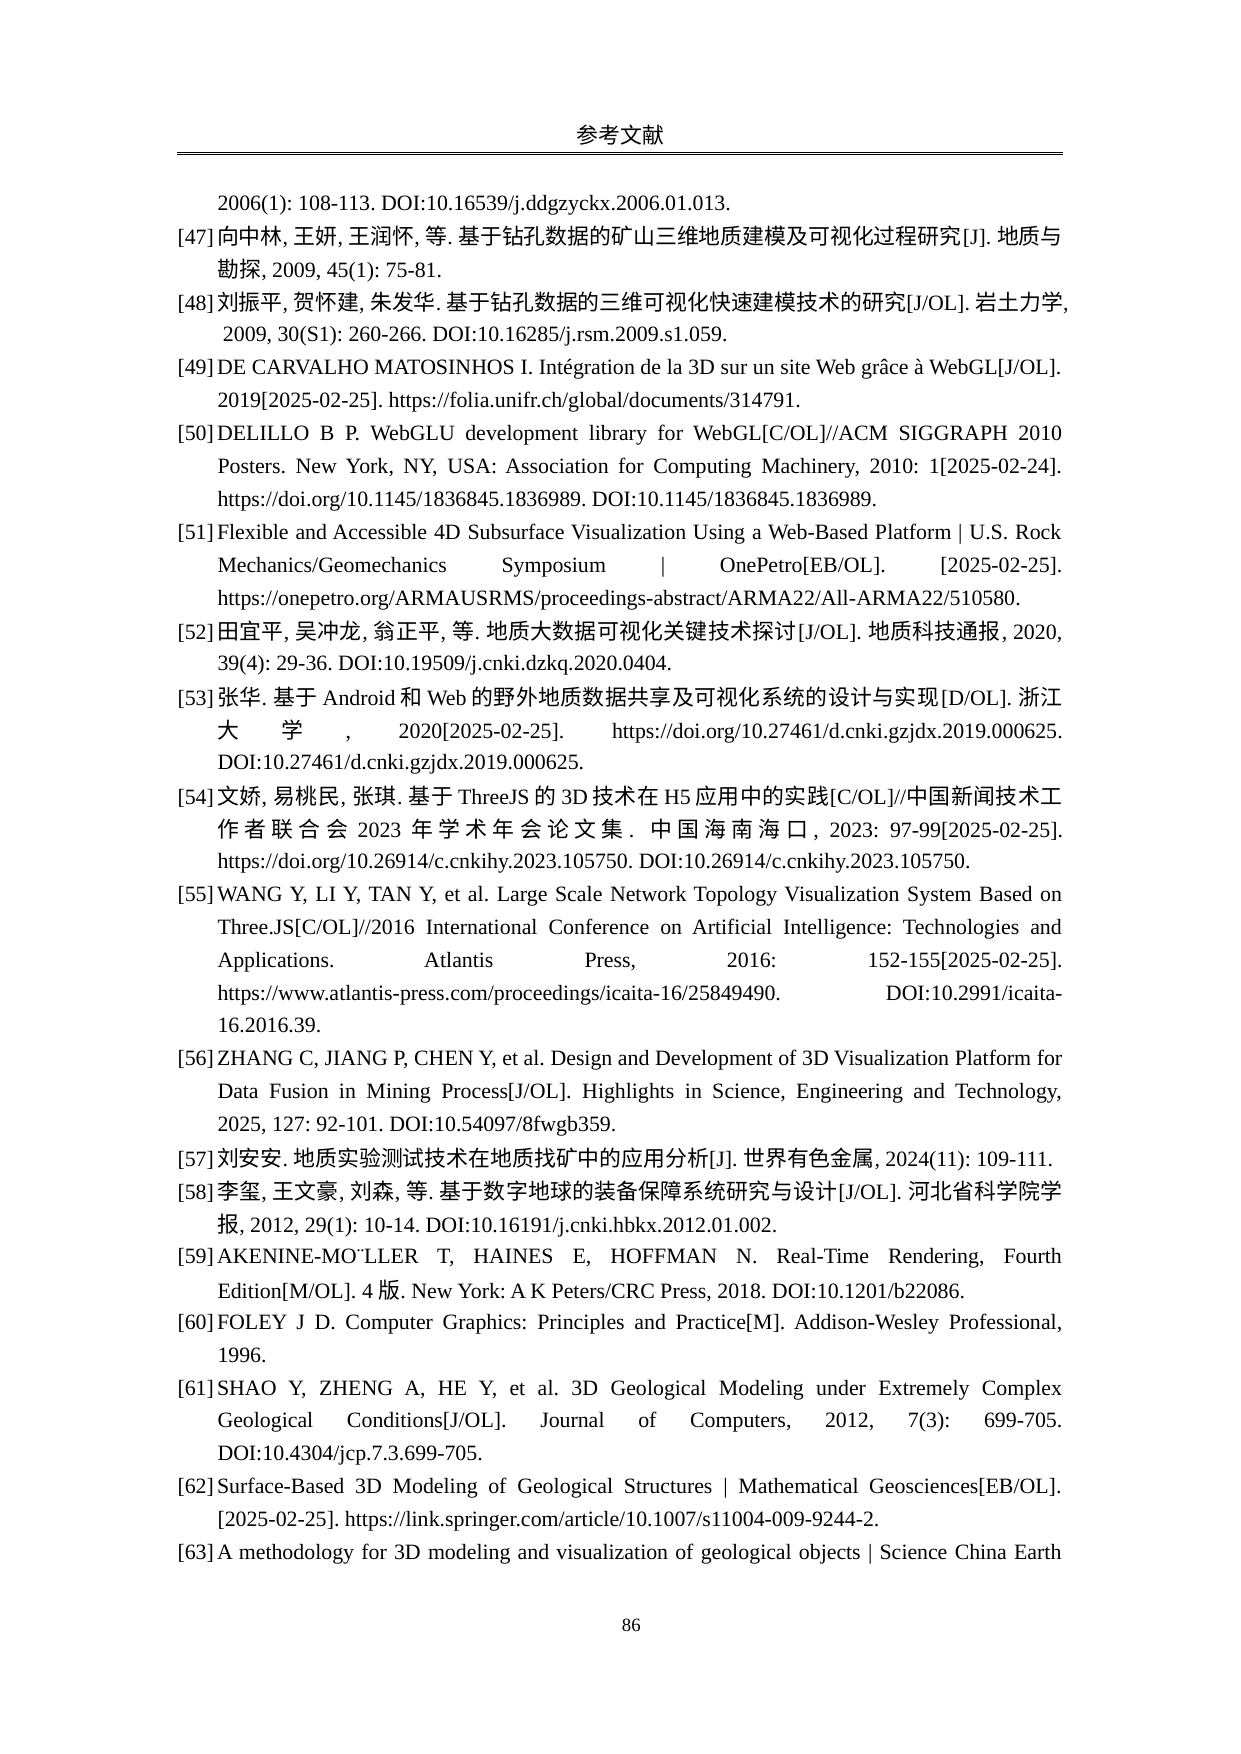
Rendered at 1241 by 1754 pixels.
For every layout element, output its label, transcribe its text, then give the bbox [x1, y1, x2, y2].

text [57] 刘安安. 地质实验测试技术在地质找矿中的应用分析[J]. 世界有色金属, 2024(11): 109-111. [177, 1140, 1063, 1173]
text [47] 向中林, 王妍, 王润怀, 等. 基于钻孔数据的矿山三维地质建模及可视化过程研究[J]. 地质与勘探, 2009, 45(1): 75-81. [177, 219, 1063, 284]
text [60] FOLEY J D. Computer Graphics: Principles and Practice[M]. Addison-Wesley Professional, 1996. [177, 1305, 1063, 1371]
text [59] AKENINE-MO¨LLER T, HAINES E, HOFFMAN N. Real-Time Rendering, Fourth Edition[M/OL]. 4 版. New York: A K Peters/CRC Press, 2018. DOI:10.1201/b22086. [177, 1239, 1063, 1305]
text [177, 186, 1063, 219]
text [50] DELILLO B P. WebGLU development library for WebGL[C/OL]//ACM SIGGRAPH 2010 Posters. New York, NY, USA: Association for Computing Machinery, 2010: 1[2025-02-24]. https://doi.org/10.1145/1836845.1836989. DOI:10.1145/1836845.1836989. [177, 416, 1063, 515]
text [62] Surface-Based 3D Modeling of Geological Structures | Mathematical Geosciences[EB/OL]. [2025-02-25]. https://link.springer.com/article/10.1007/s11004-009-9244-2. [177, 1469, 1063, 1535]
text [52] 田宜平, 吴冲龙, 翁正平, 等. 地质大数据可视化关键技术探讨[J/OL]. 地质科技通报, 2020, 39(4): 29-36. DOI:10.19509/j.cnki.dzkq.2020.0404. [177, 614, 1063, 679]
text [53] 张华. 基于Android和Web的野外地质数据共享及可视化系统的设计与实现[D/OL]. 浙江大学, 2020[2025-02-25]. https://doi.org/10.27461/d.cnki.gzjdx.2019.000625. DOI:10.27461/d.cnki.gzjdx.2019.000625. [177, 679, 1063, 778]
text [56] ZHANG C, JIANG P, CHEN Y, et al. Design and Development of 3D Visualization Platform for Data Fusion in Mining Process[J/OL]. Highlights in Science, Engineering and Technology, 2025, 127: 92-101. DOI:10.54097/8fwgb359. [177, 1042, 1063, 1140]
text [49] DE CARVALHO MATOSINHOS I. Intégration de la 3D sur un site Web grâce à WebGL[J/OL]. 2019[2025-02-25]. https://folia.unifr.ch/global/documents/314791. [177, 350, 1063, 416]
text [54] 文娇, 易桃民, 张琪. 基于ThreeJS的3D技术在H5应用中的实践[C/OL]//中国新闻技术工作者联合会2023年学术年会论文集. 中国海南海口, 2023: 97-99[2025-02-25]. https://doi.org/10.26914/c.cnkihy.2023.105750. DOI:10.26914/c.cnkihy.2023.105750. [177, 778, 1063, 877]
text [55] WANG Y, LI Y, TAN Y, et al. Large Scale Network Topology Visualization System Based on Three.JS[C/OL]//2016 International Conference on Artificial Intelligence: Technologies and Applications. Atlantis Press, 2016: 152-155[2025-02-25]. https://www.atlantis-press.com/proceedings/icaita-16/25849490. DOI:10.2991/icaita-16.2016.39. [177, 877, 1063, 1042]
text [58] 李玺, 王文豪, 刘森, 等. 基于数字地球的装备保障系统研究与设计[J/OL]. 河北省科学院学报, 2012, 29(1): 10-14. DOI:10.16191/j.cnki.hbkx.2012.01.002. [177, 1173, 1063, 1239]
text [177, 1535, 1063, 1568]
text [61] SHAO Y, ZHENG A, HE Y, et al. 3D Geological Modeling under Extremely Complex Geological Conditions[J/OL]. Journal of Computers, 2012, 7(3): 699-705. DOI:10.4304/jcp.7.3.699-705. [177, 1371, 1063, 1469]
text [51] Flexible and Accessible 4D Subsurface Visualization Using a Web-Based Platform | U.S. Rock Mechanics/Geomechanics Symposium | OnePetro[EB/OL]. [2025-02-25]. https://onepetro.org/ARMAUSRMS/proceedings-abstract/ARMA22/All-ARMA22/510580. [177, 515, 1063, 614]
text [48] 刘振平, 贺怀建, 朱发华. 基于钻孔数据的三维可视化快速建模技术的研究[J/OL]. 岩土力学, 2009, 30(S1): 260-266. DOI:10.16285/j.rsm.2009.s1.059. [177, 284, 1063, 350]
